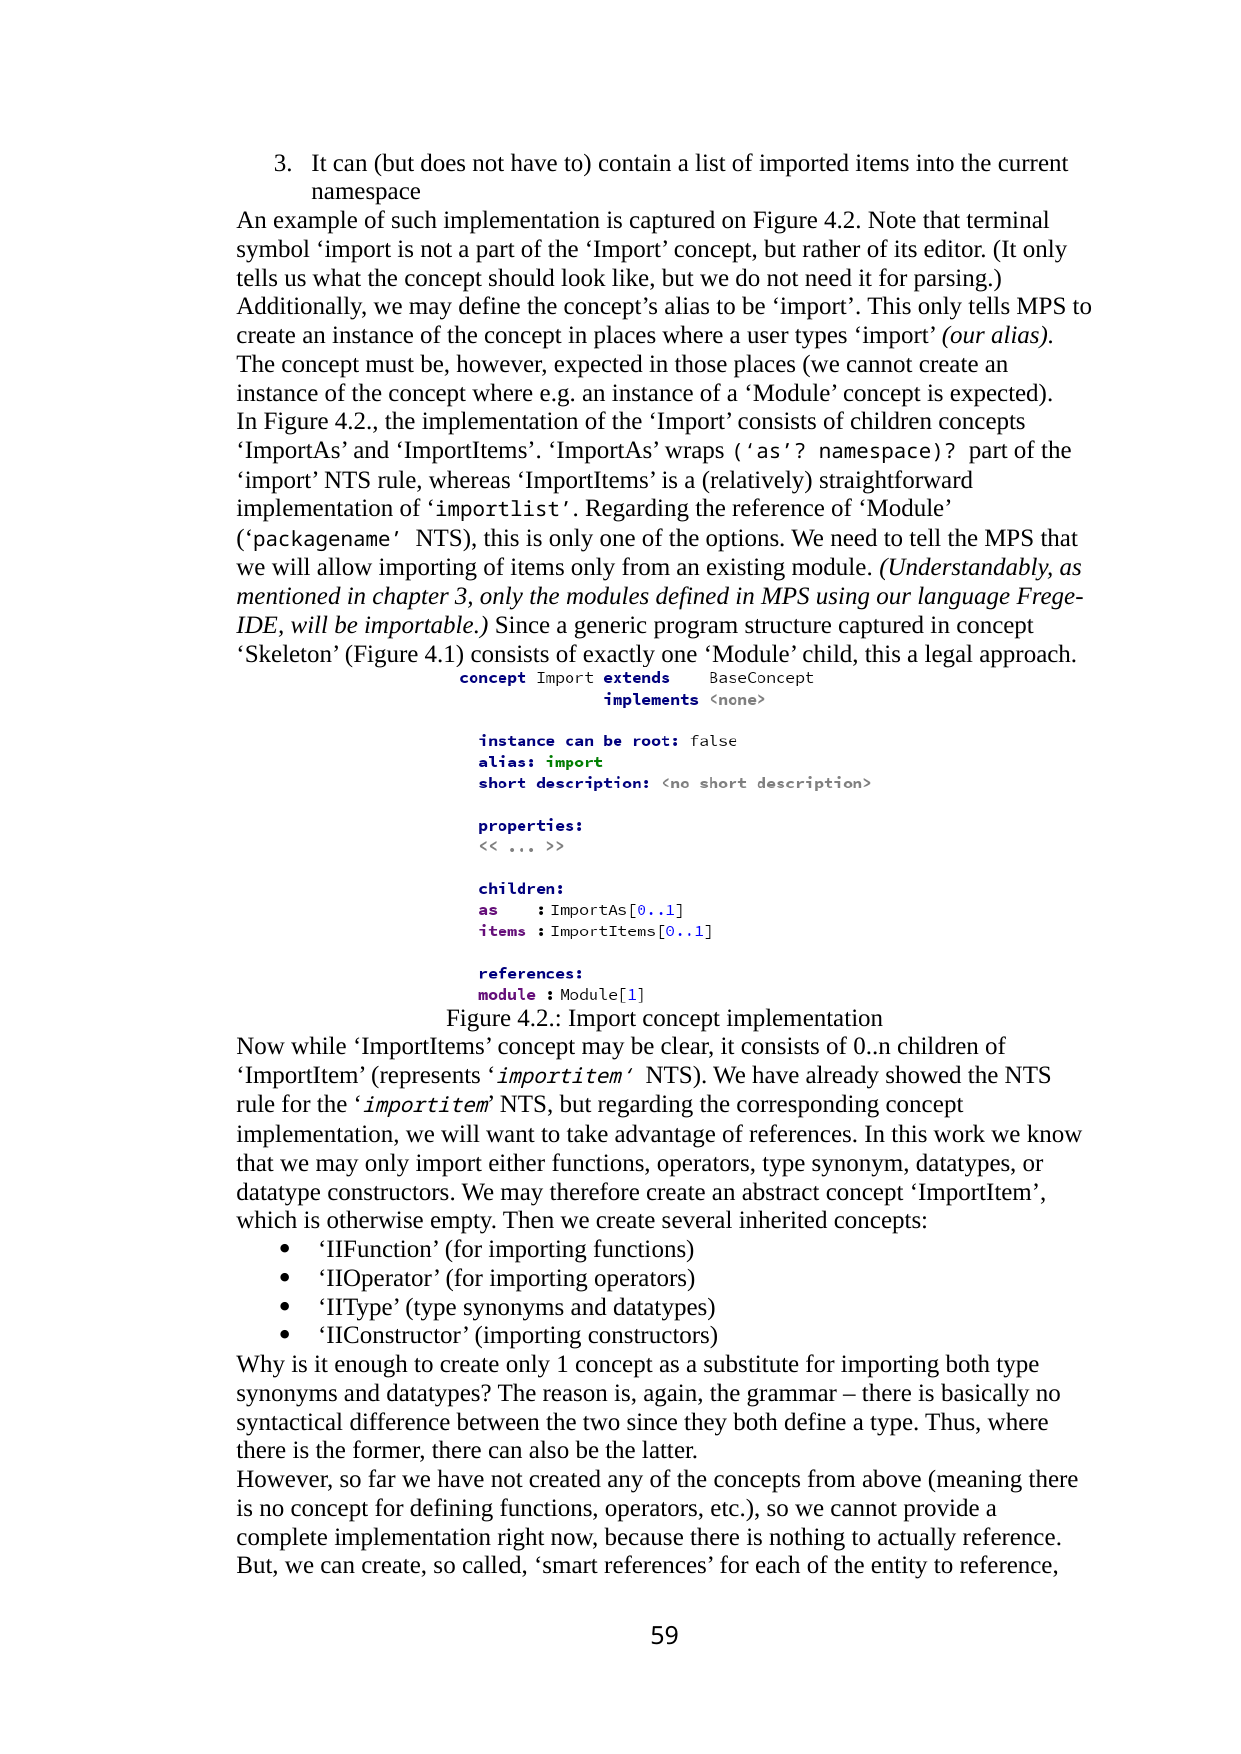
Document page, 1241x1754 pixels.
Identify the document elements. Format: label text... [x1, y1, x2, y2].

text Why is it enough to create only 1 concept as a substitute for importing both type synonyms and datatypes? The reason is, again, the grammar – there is basically no syntactical difference between the two since they both define a type. Thus, where there is the former, there can also be the latter. [236, 1349, 1092, 1464]
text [236, 1464, 1092, 1579]
text Figure 4.2.: Import concept implementation [236, 1003, 1092, 1031]
list ‘IIConstructor’ (importing constructors) [280, 1320, 1092, 1349]
text An example of such implementation is captured on Figure 4.2. Note that terminal symbol ‘import is not a part of the ‘Import’ concept, but rather of its editor. (It only tells us what the concept should look like, but we do not need it for parsing.) Additionally, we may define the concept’s alias to be ‘import’. This only tells MPS to create an instance of the concept in places where a user types ‘import’ (our alias). The concept must be, however, expected in those places (we cannot create an instance of the concept where e.g. an instance of a ‘Module’ concept is expected). [236, 205, 1092, 406]
list It can (but does not have to) contain a list of imported items into the current namespace [274, 148, 1092, 205]
list ‘IIOperator’ (for importing operators) [280, 1263, 1092, 1292]
text Now while ‘ImportItems’ concept may be clear, it consists of 0..n children of ‘ImportItem’ (represents ‘importitem‘ NTS). We have already showed the NTS rule for the ‘importitem’ NTS, but regarding the corresponding concept implementation, we will want to take advantage of references. In this work we know that we may only import either functions, operators, type synonym, datatypes, or datatype constructors. We may therefore create an abstract concept ‘ImportItem’, which is otherwise empty. Then we create several inherited concepts: [236, 1031, 1092, 1234]
list ‘IIType’ (type synonyms and datatypes) [280, 1292, 1092, 1320]
text In Figure 4.2., the implementation of the ‘Import’ consists of children concepts ‘ImportAs’ and ‘ImportItems’. ‘ImportAs’ wraps (‘as’? namespace)? part of the ‘import’ NTS rule, whereas ‘ImportItems’ is a (relatively) straightforward implementation of ‘importlist’. Regarding the reference of ‘Module’ (‘packagename’ NTS), this is only one of the options. We need to tell the MPS that we will allow importing of items only from an existing module. (Understandably, as mentioned in chapter 3, only the modules defined in MPS using our language Frege-IDE, will be importable.) Since a generic program structure captured in concept ‘Skeleton’ (Figure 4.1) consists of exactly one ‘Module’ child, this a legal approach. [236, 406, 1092, 667]
list ‘IIFunction’ (for importing functions) [280, 1234, 1092, 1263]
picture [452, 667, 877, 1003]
